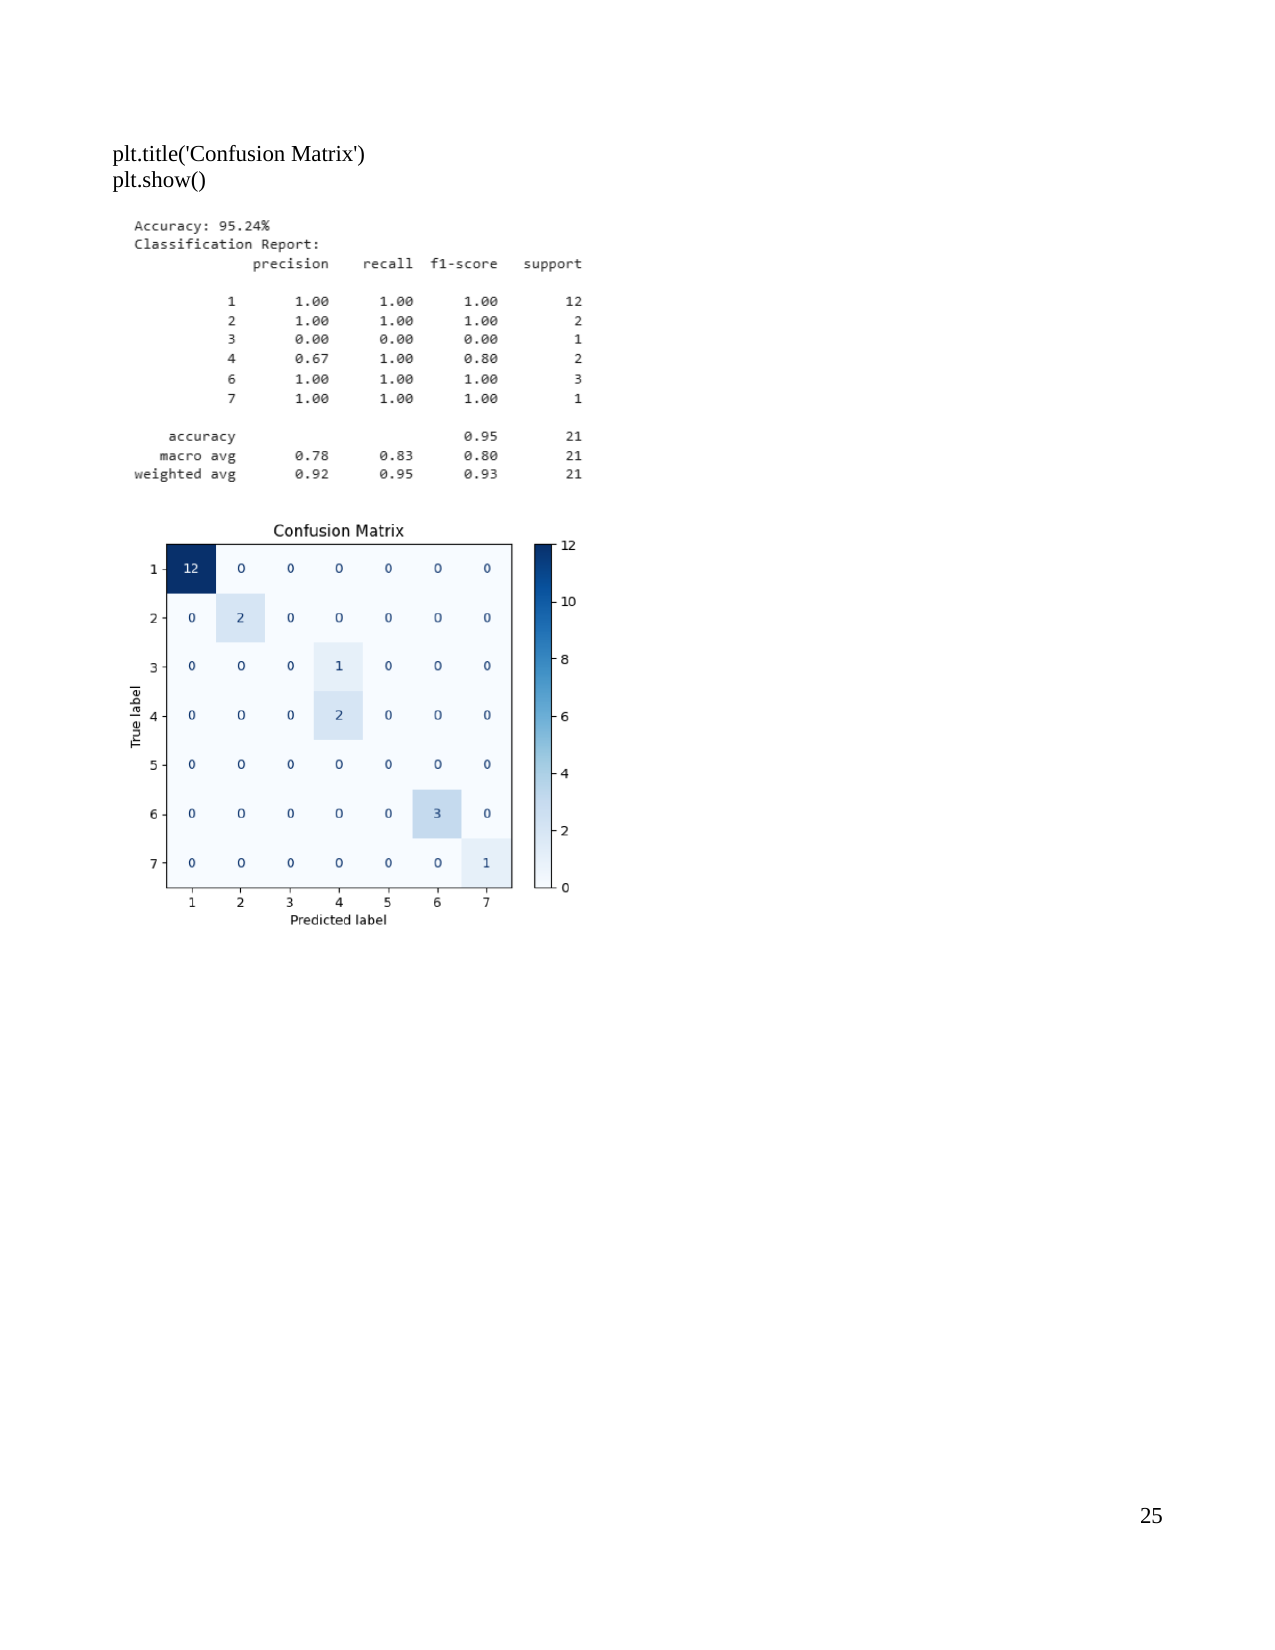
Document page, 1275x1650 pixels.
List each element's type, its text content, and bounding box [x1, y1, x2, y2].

text plt.show() [112, 166, 1162, 192]
picture [112, 218, 612, 490]
text plt.title('Confusion Matrix') [112, 139, 1162, 166]
picture [112, 516, 613, 941]
